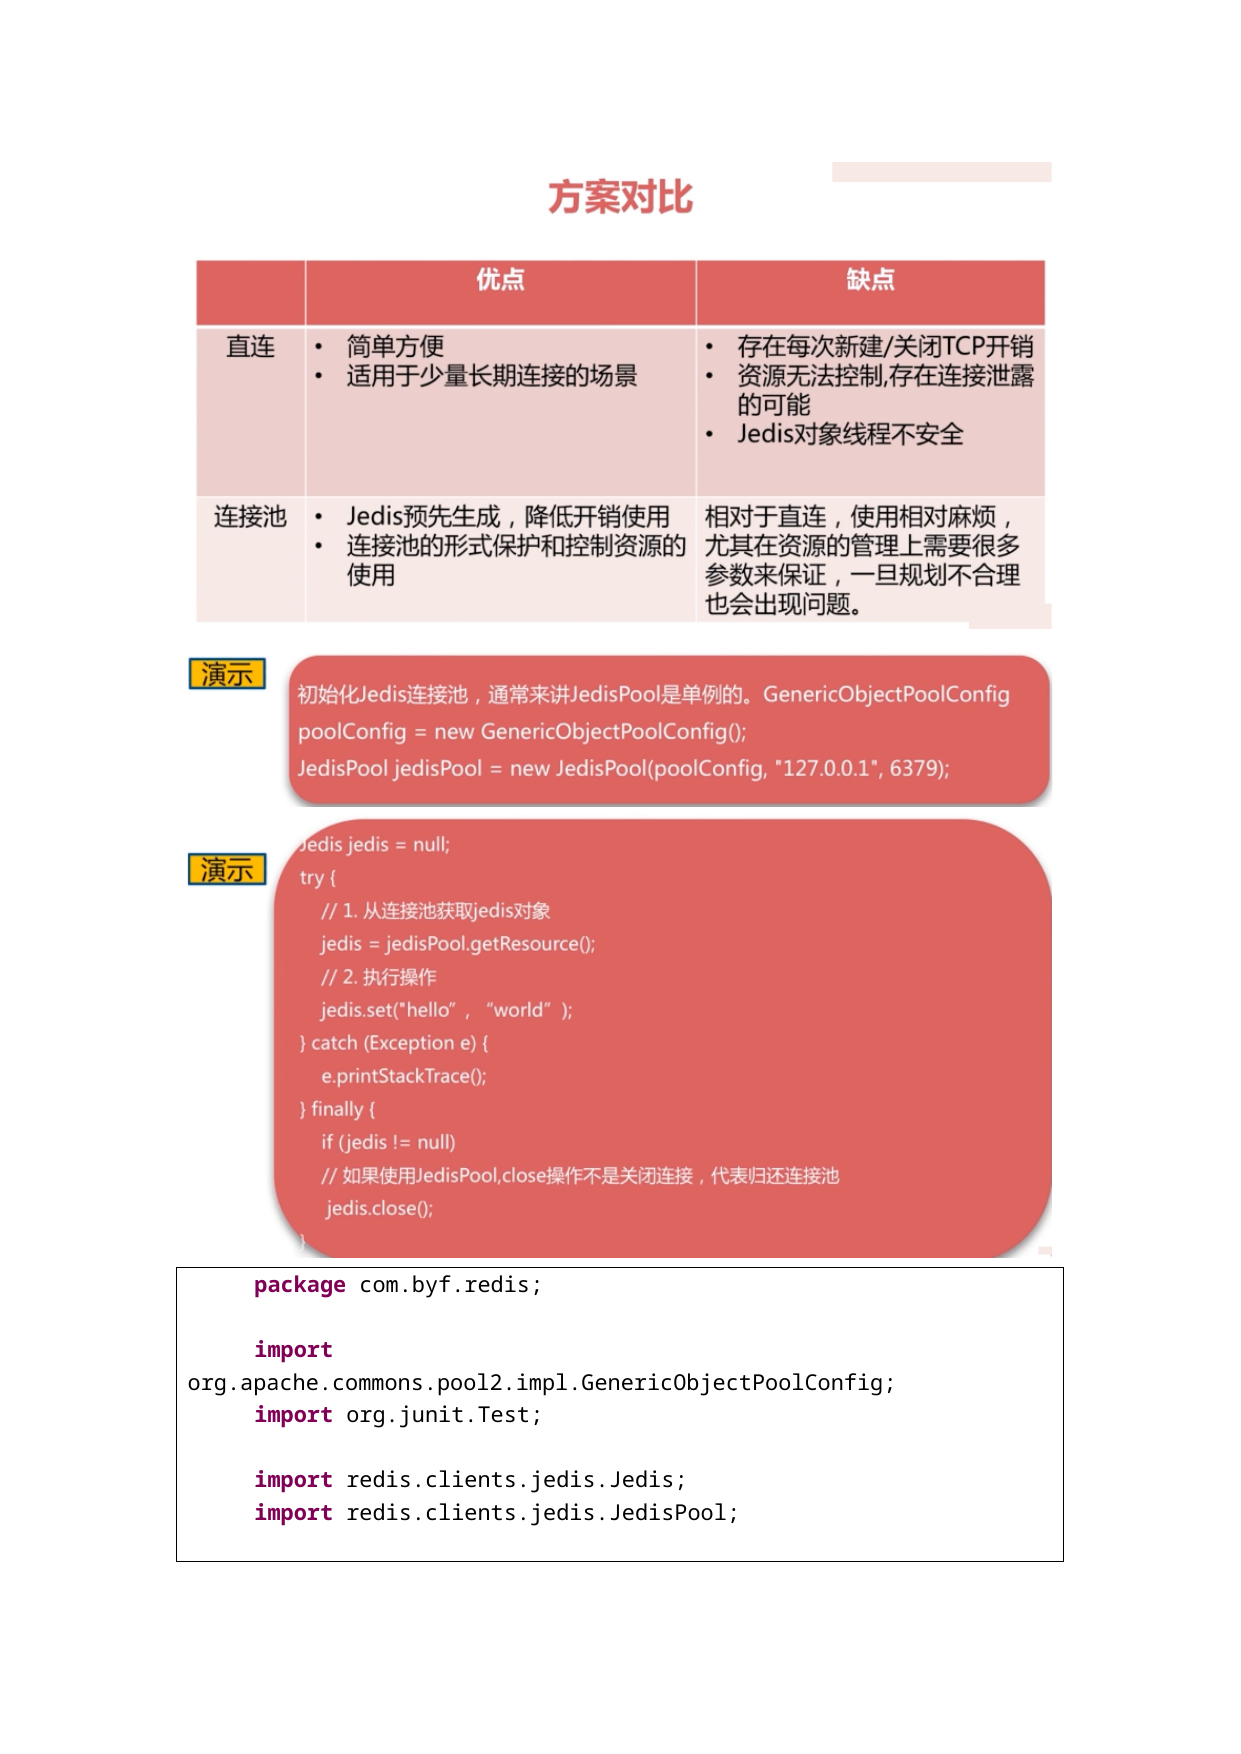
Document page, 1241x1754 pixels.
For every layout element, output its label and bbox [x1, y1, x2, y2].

table_header [177, 1268, 1063, 1561]
picture [187, 162, 1052, 629]
picture [187, 649, 1053, 807]
picture [187, 812, 1052, 1258]
